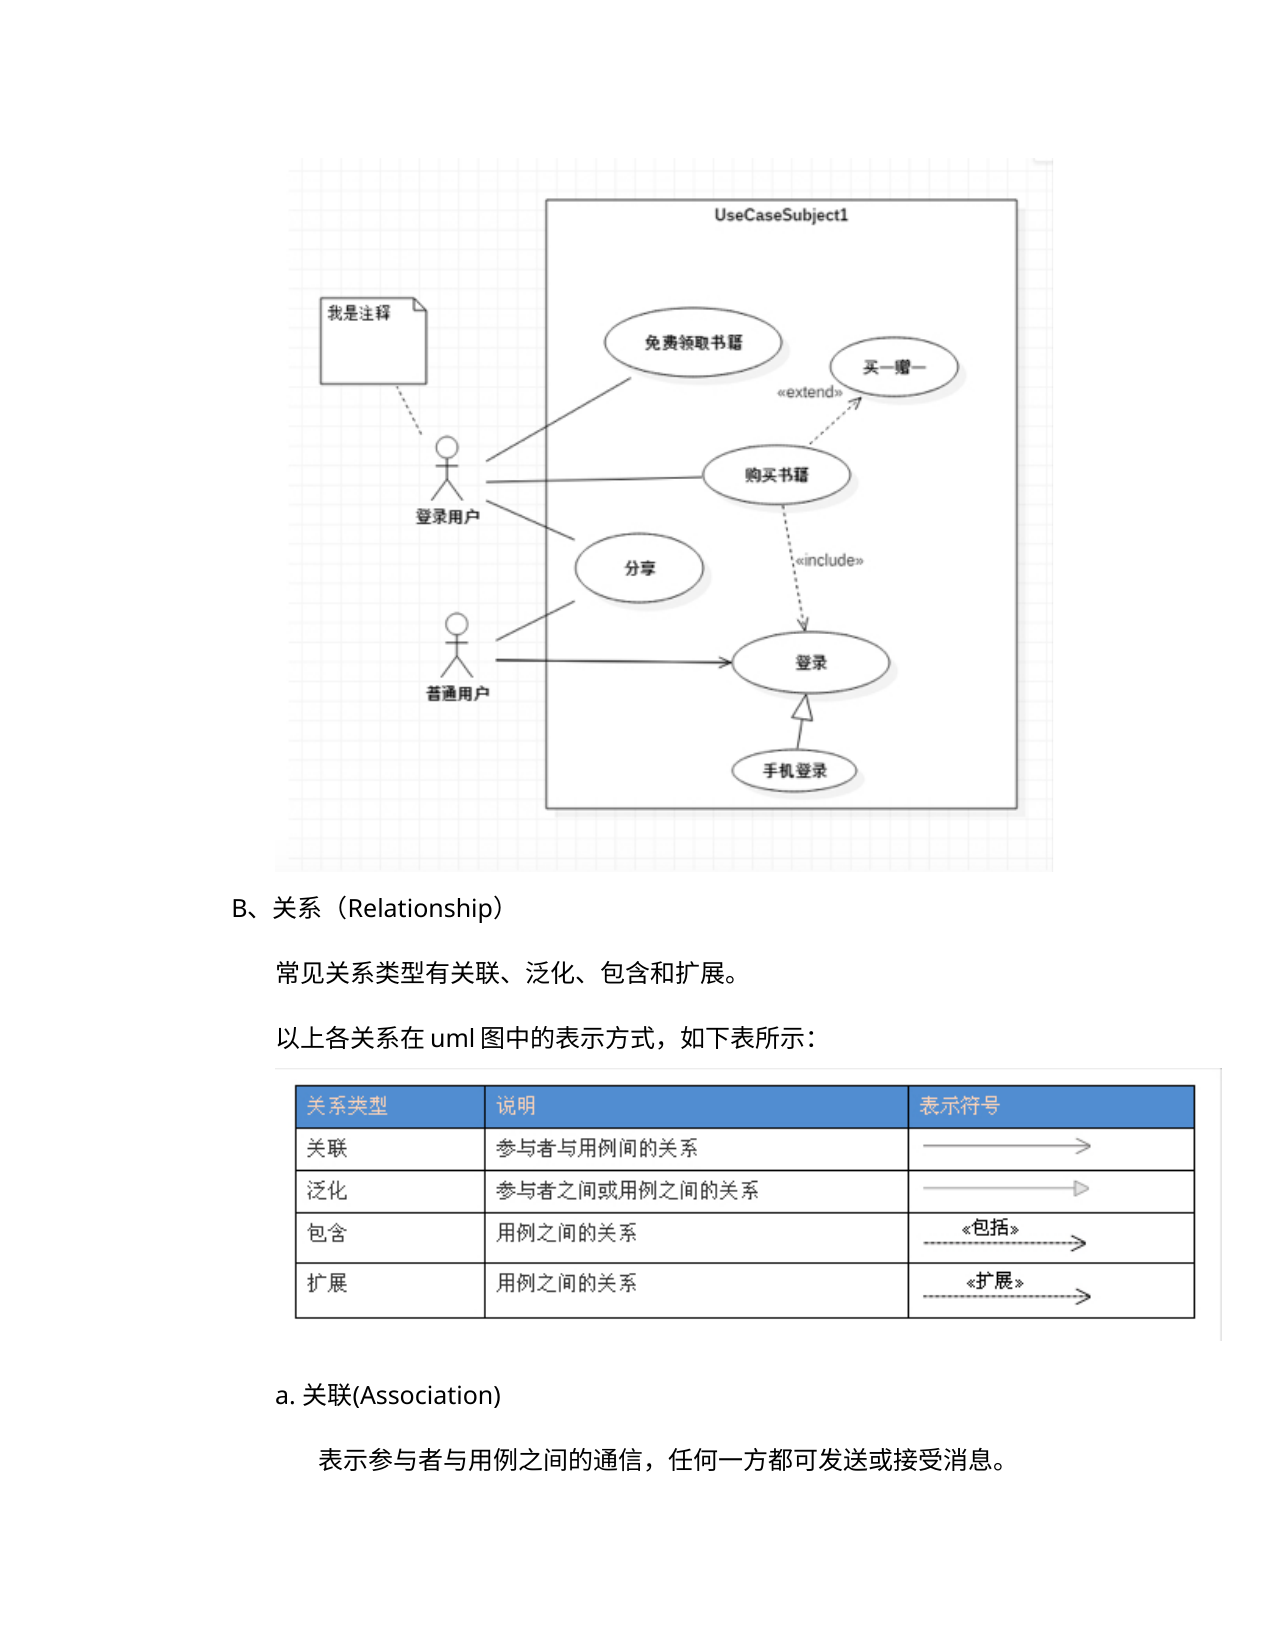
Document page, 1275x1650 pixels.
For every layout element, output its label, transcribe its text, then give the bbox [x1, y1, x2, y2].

text B、关系（Relationship） [187, 874, 1087, 939]
text 常见关系类型有关联、泛化、包含和扩展。 [187, 939, 1087, 1004]
text 表示参与者与用例之间的通信，任何一方都可发送或接受消息。 [231, 1426, 1087, 1491]
picture [275, 158, 1054, 872]
text a. 关联(Association) [231, 1361, 1087, 1426]
picture [275, 1068, 1222, 1341]
text 以上各关系在uml图中的表示方式，如下表所示： [187, 1004, 1087, 1069]
